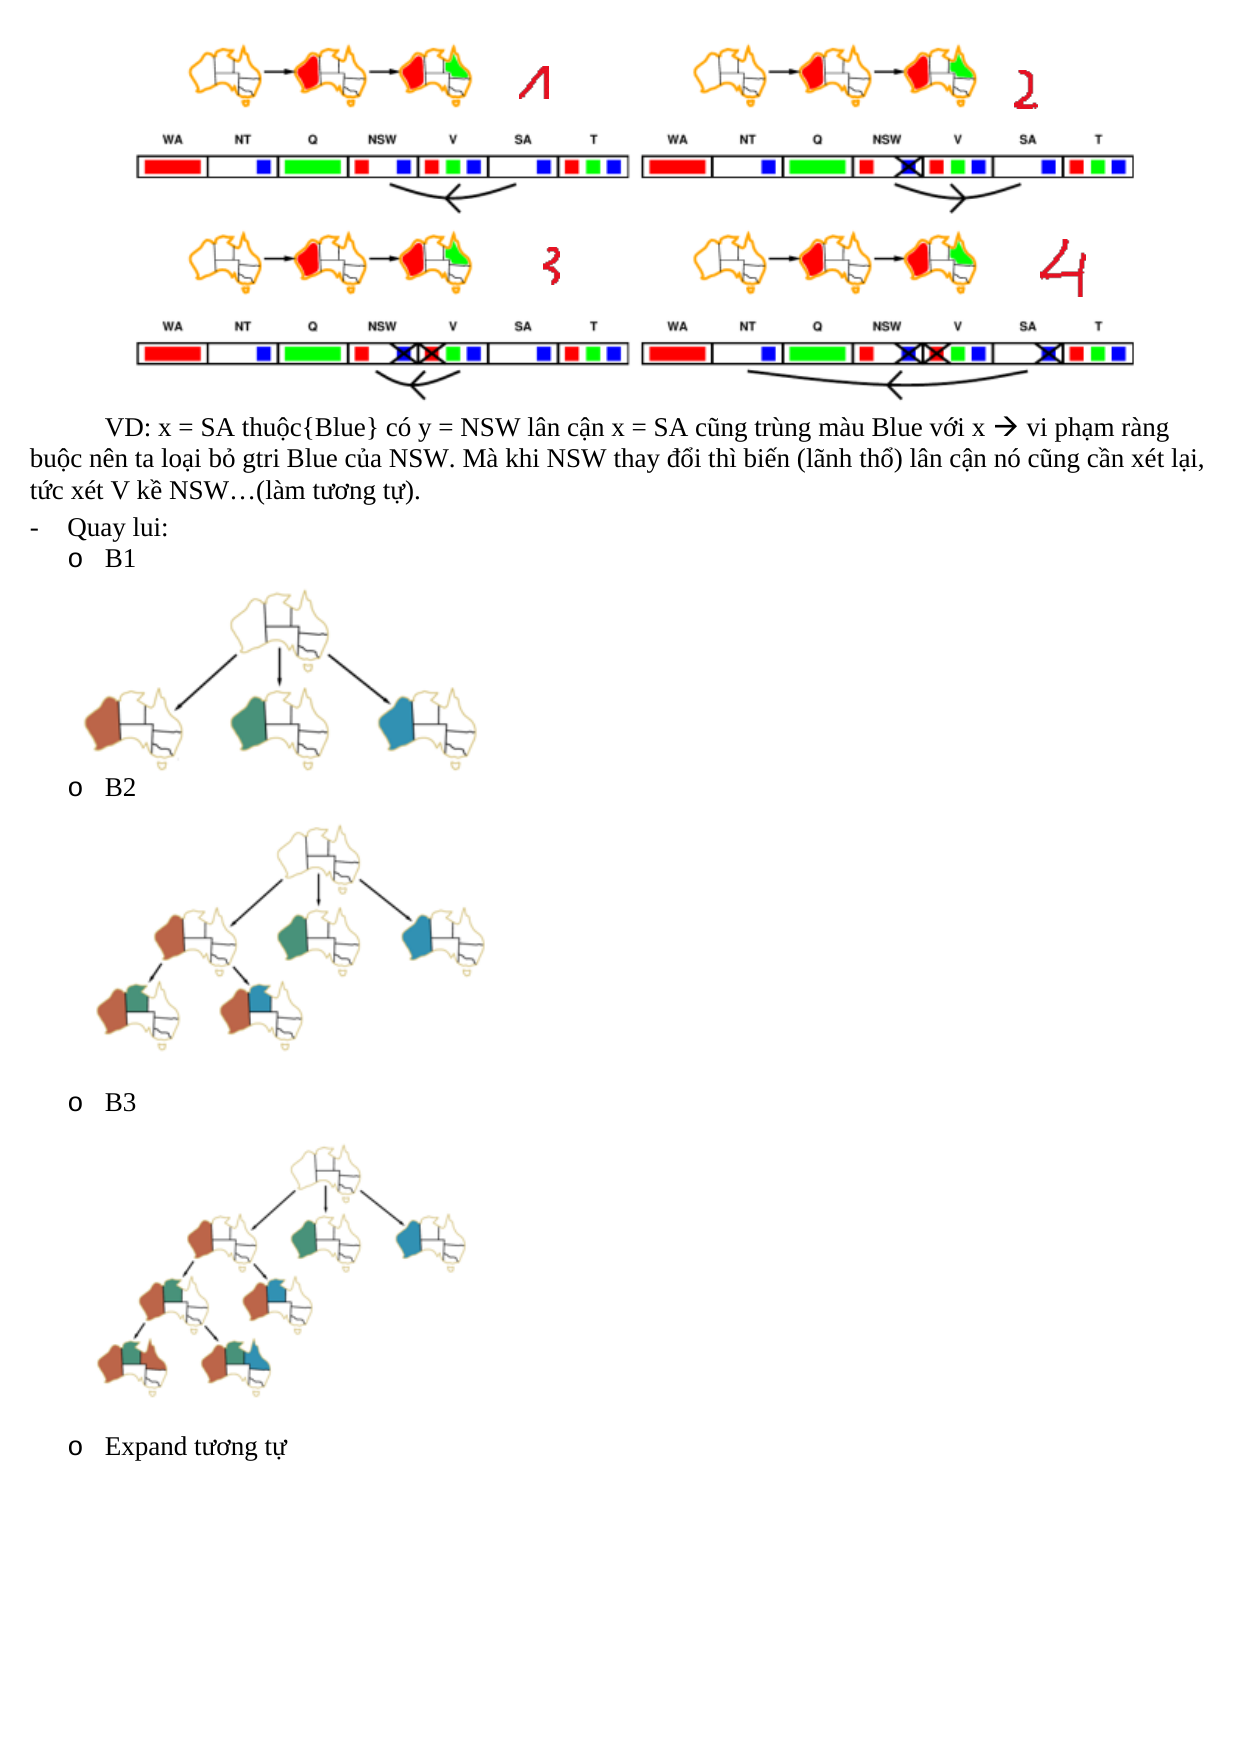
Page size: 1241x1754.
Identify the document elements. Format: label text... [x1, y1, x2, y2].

list B3 [67, 1086, 1211, 1119]
picture [67, 1119, 506, 1399]
text VD: x = SA thuộc{Blue} có y = NSW lân cận x = SA cũng trùng màu Blue với x vi phạm ràng buộc nên ta loại bỏ gtri Blue của NSW. Mà khi NSW thay đổi thì biến (lãnh thổ) lân cận nó cũng cần xét lại, tức xét V kề NSW…(làm tương tự). [29, 411, 1211, 505]
list B1 [67, 542, 1211, 576]
picture [67, 575, 502, 772]
list Quay lui: [29, 511, 1211, 542]
picture [67, 804, 502, 1055]
picture [104, 29, 1162, 406]
list Expand tương tự [67, 1429, 1211, 1463]
list B2 [67, 771, 1211, 805]
